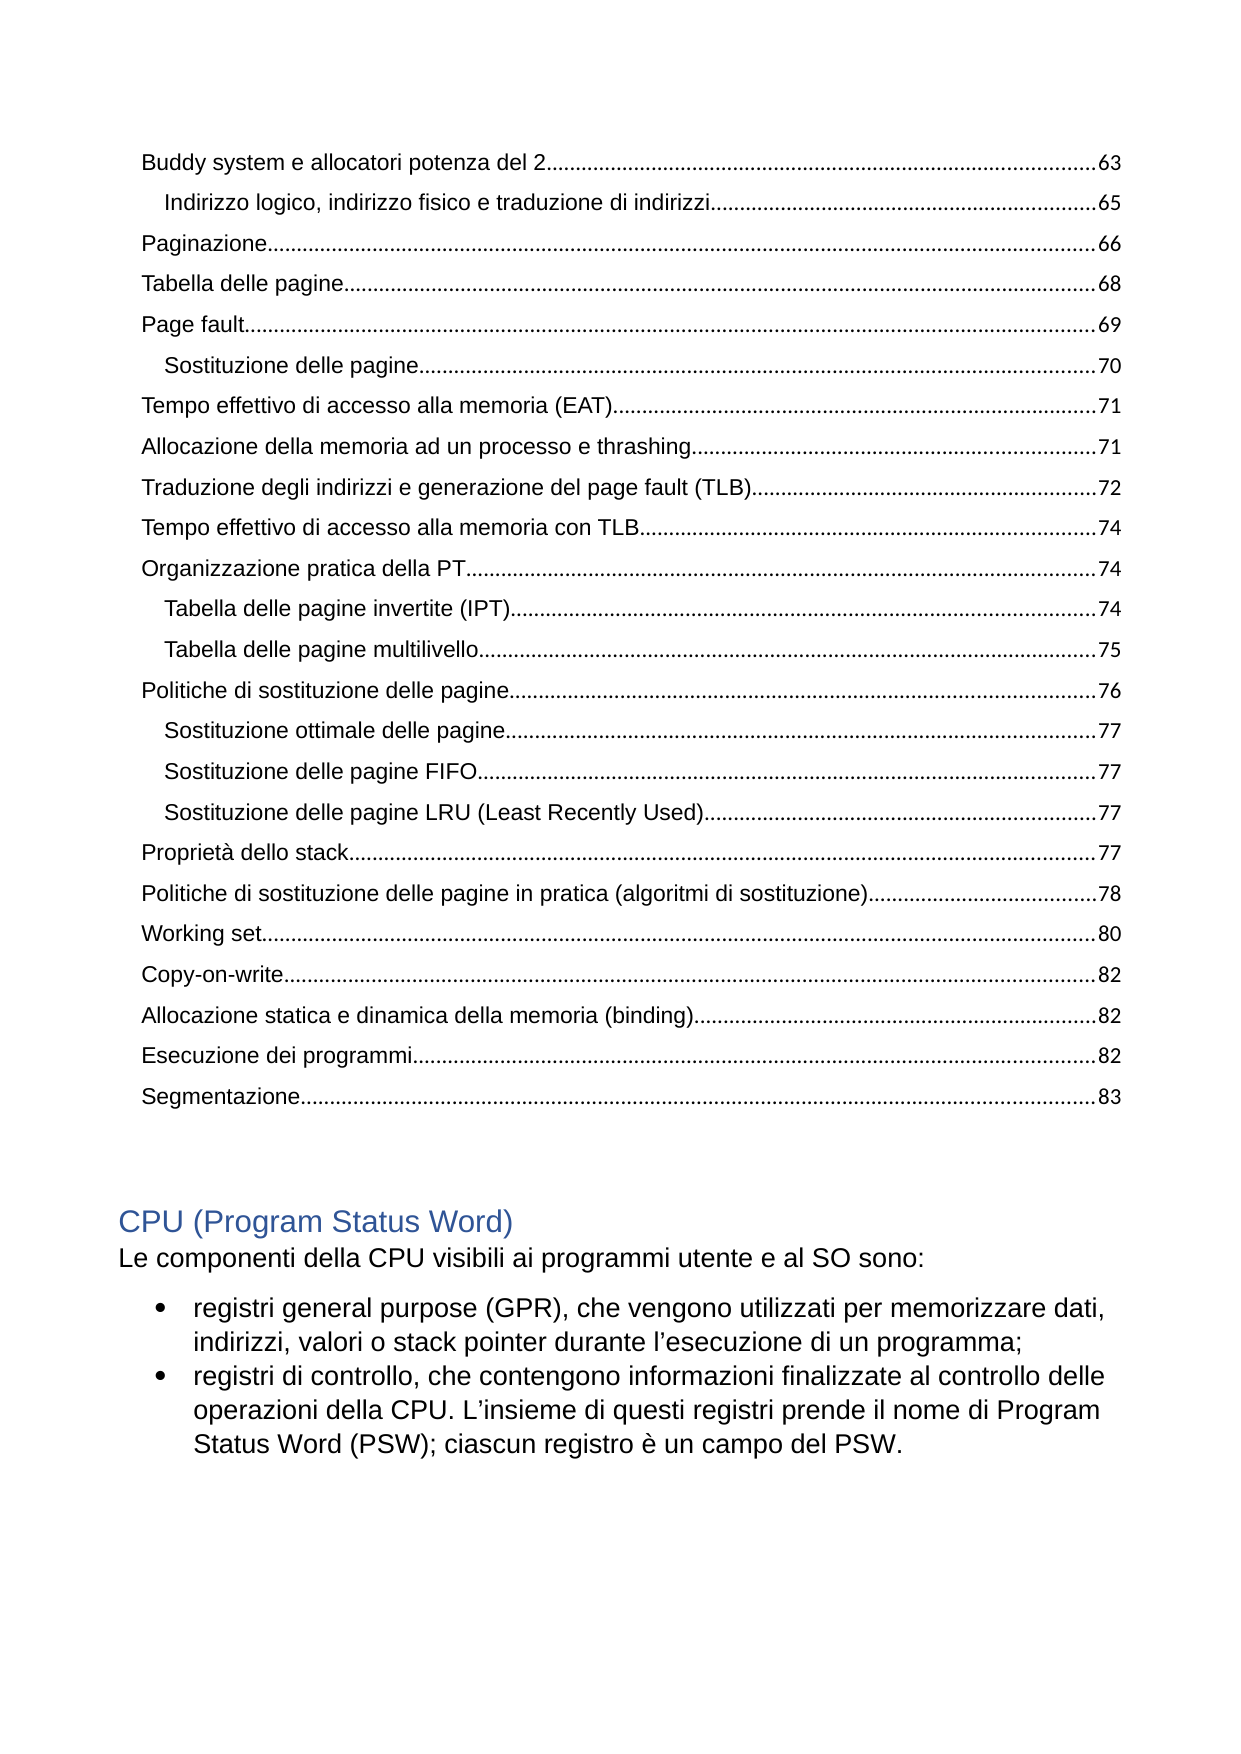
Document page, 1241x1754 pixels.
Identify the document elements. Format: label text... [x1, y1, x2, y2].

list registri general purpose (GPR), che vengono utilizzati per memorizzare dati, indirizzi, valori o stack pointer durante l’esecuzione di un programma; [156, 1292, 1122, 1357]
subtitle CPU (Program Status Word) [118, 1203, 1122, 1239]
list registri di controllo, che contengono informazioni finalizzate al controllo delle operazioni della CPU. L’insieme di questi registri prende il nome di Program Status Word (PSW); ciascun registro è un campo del PSW. [156, 1360, 1122, 1459]
text Le componenti della CPU visibili ai programmi utente e al SO sono: [118, 1242, 1122, 1273]
